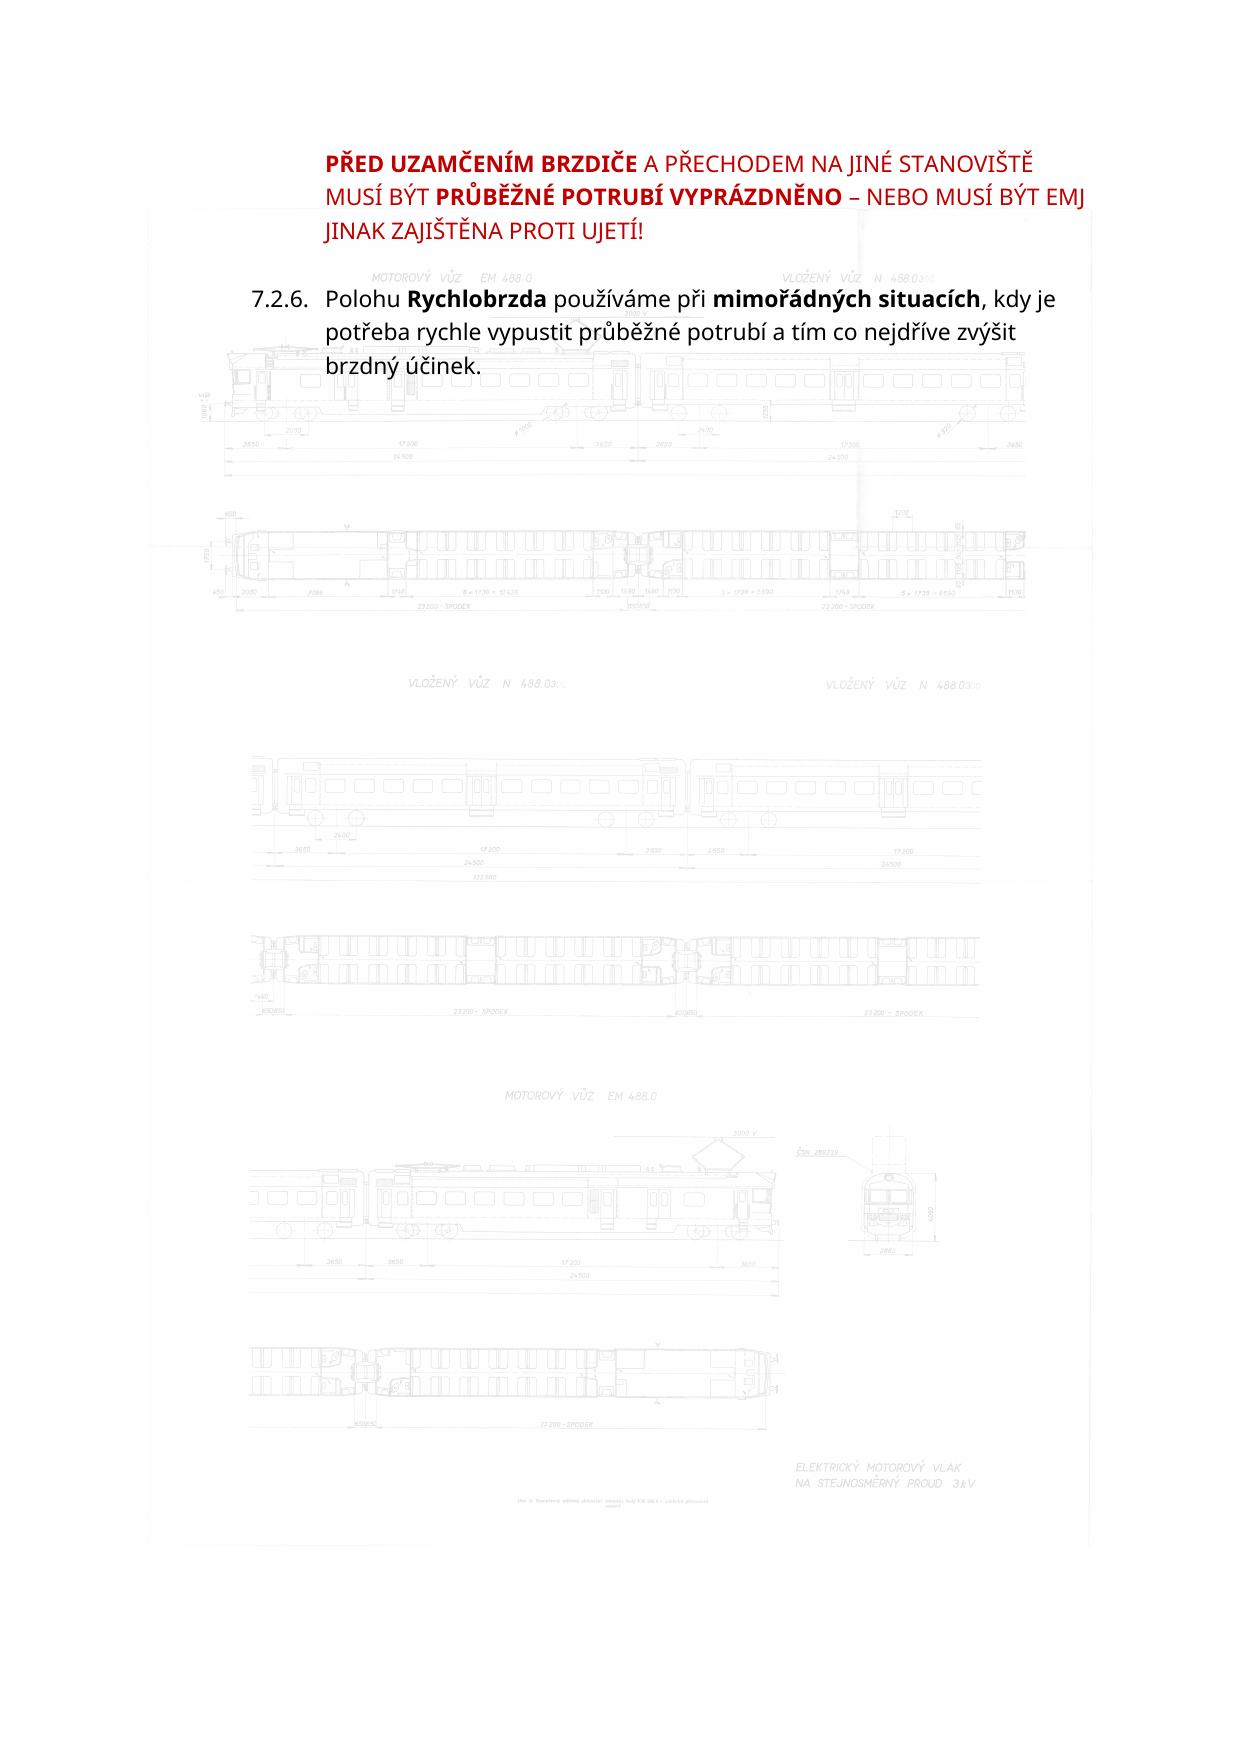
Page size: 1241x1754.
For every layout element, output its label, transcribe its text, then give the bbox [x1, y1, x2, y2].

list Polohu Rychlobrzda používáme při mimořádných situacích, kdy je potřeba rychle vypustit průběžné potrubí a tím co nejdříve zvýšit brzdný účinek. [251, 283, 1093, 381]
list Před uzamčením brzdiče a přechodem na jiné stanoviště musí být průběžné potrubí vyprázdněno – nebo musí být EMJ jinak zajištěna proti ujetí! [325, 148, 1093, 246]
